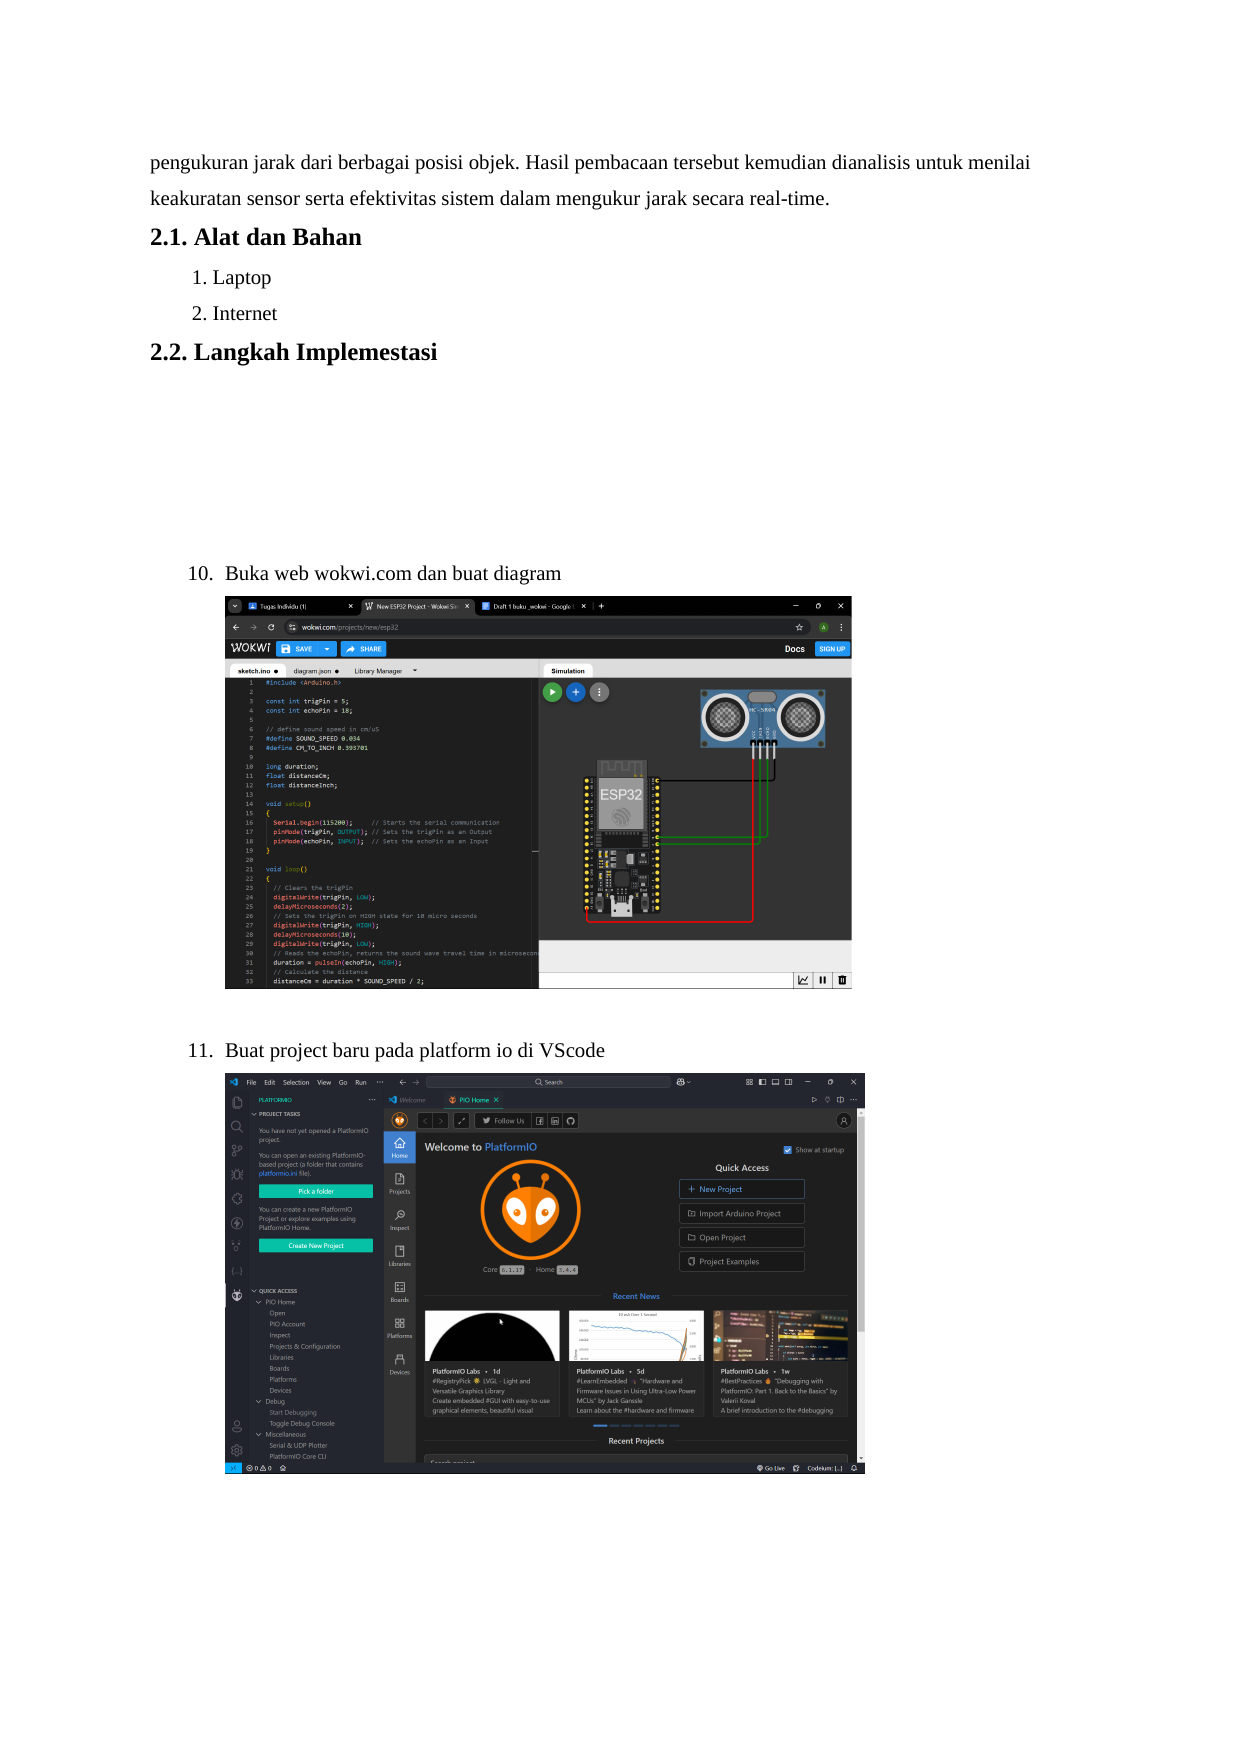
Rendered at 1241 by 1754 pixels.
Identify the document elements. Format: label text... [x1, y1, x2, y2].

text 1. Laptop [150, 265, 1090, 289]
text 2. Internet [150, 301, 1090, 325]
text 2.2. Langkah Implemestasi [150, 337, 1090, 366]
list Buka web wokwi.com dan buat diagram [187, 561, 1090, 585]
list Buat project baru pada platform io di VScode [187, 1037, 1090, 1062]
picture [225, 1073, 865, 1474]
text 2.1. Alat dan Bahan [150, 222, 1090, 251]
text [150, 150, 1090, 210]
picture [225, 596, 852, 989]
